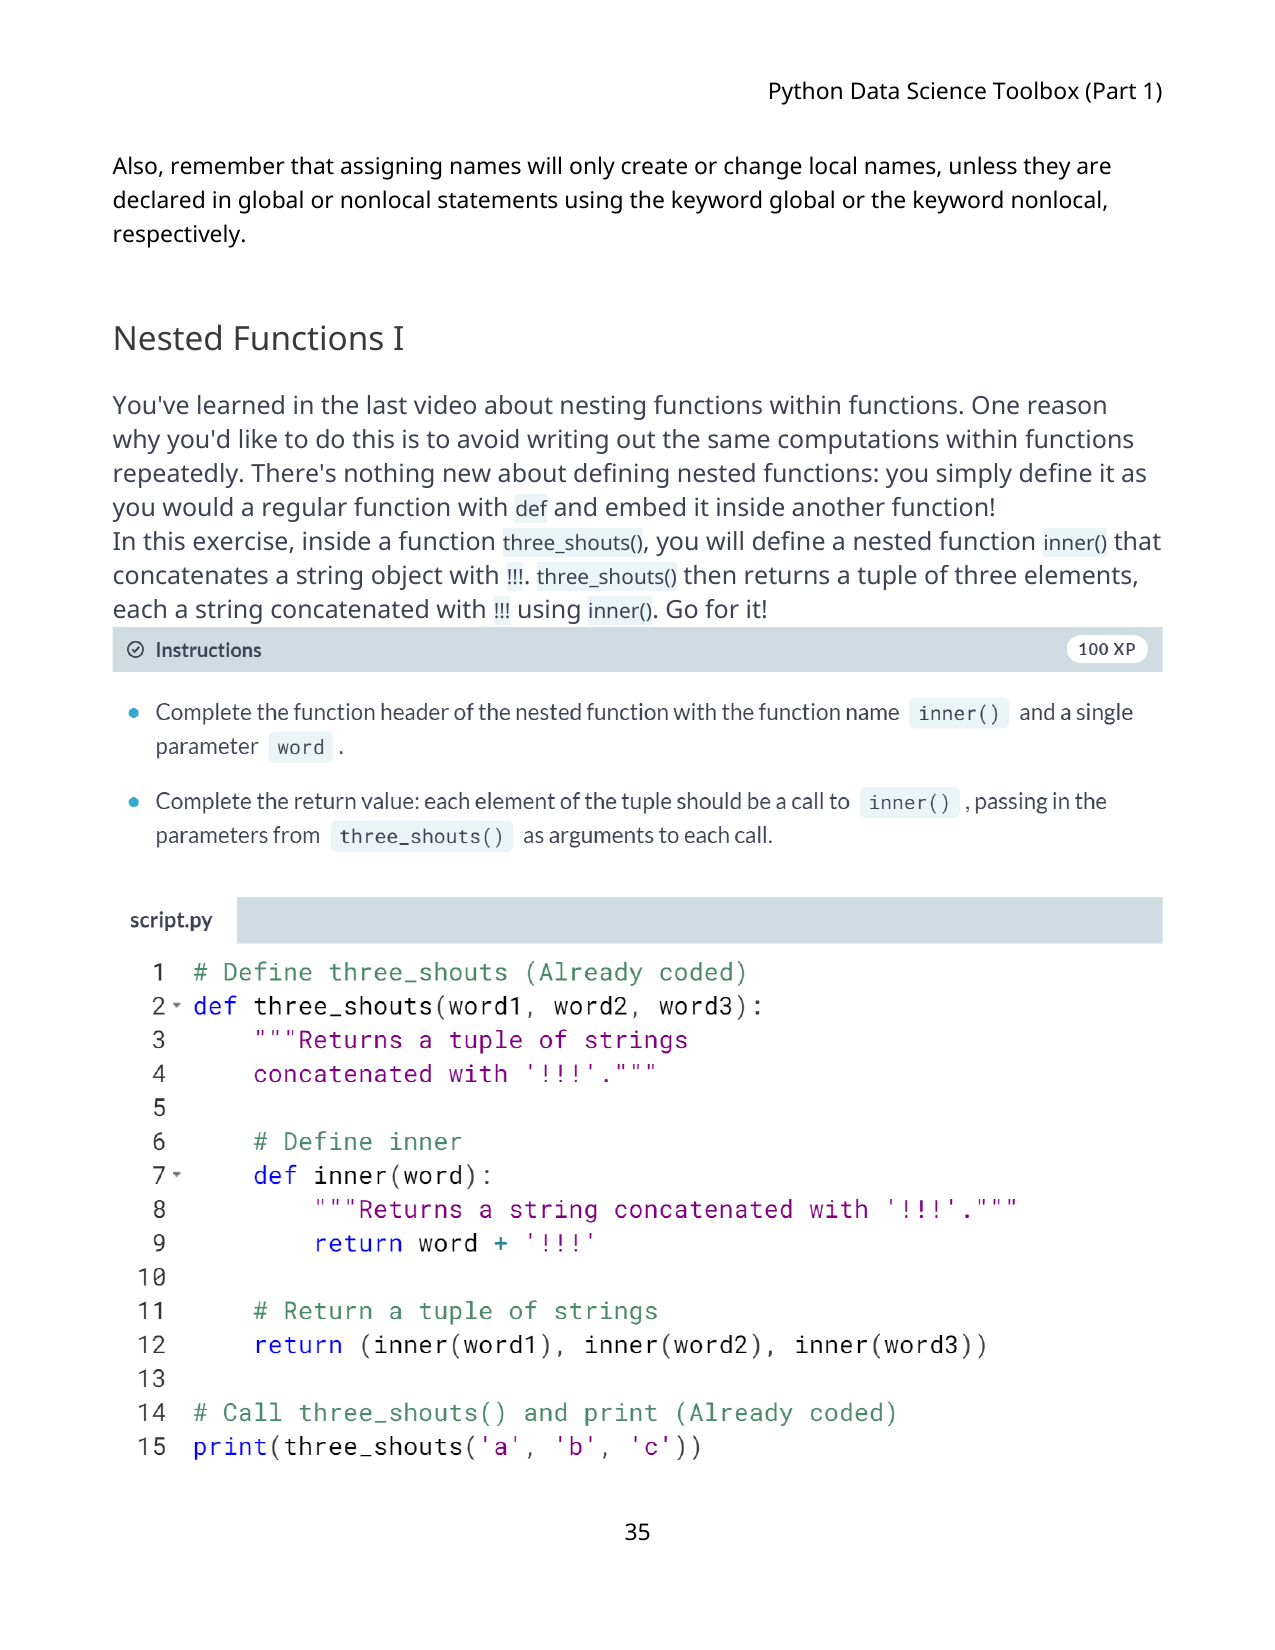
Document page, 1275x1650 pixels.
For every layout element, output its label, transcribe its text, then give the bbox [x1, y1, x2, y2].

text Also, remember that assigning names will only create or change local names, unless they are declared in global or nonlocal statements using the keyword global or the keyword nonlocal, respectively. [112, 150, 1162, 249]
picture [112, 897, 1163, 1466]
picture [112, 626, 1163, 862]
subtitle Nested Functions I [112, 315, 1162, 361]
text In this exercise, inside a function three_shouts(), you will define a nested function inner() that concatenates a string object with !!!. three_shouts() then returns a tuple of three elements, each a string concatenated with !!! using inner(). Go for it! [112, 524, 1162, 626]
text You've learned in the last video about nesting functions within functions. One reason why you'd like to do this is to avoid writing out the same computations within functions repeatedly. There's nothing new about defining nested functions: you simply define it as you would a regular function with def and embed it inside another function! [112, 387, 1162, 524]
